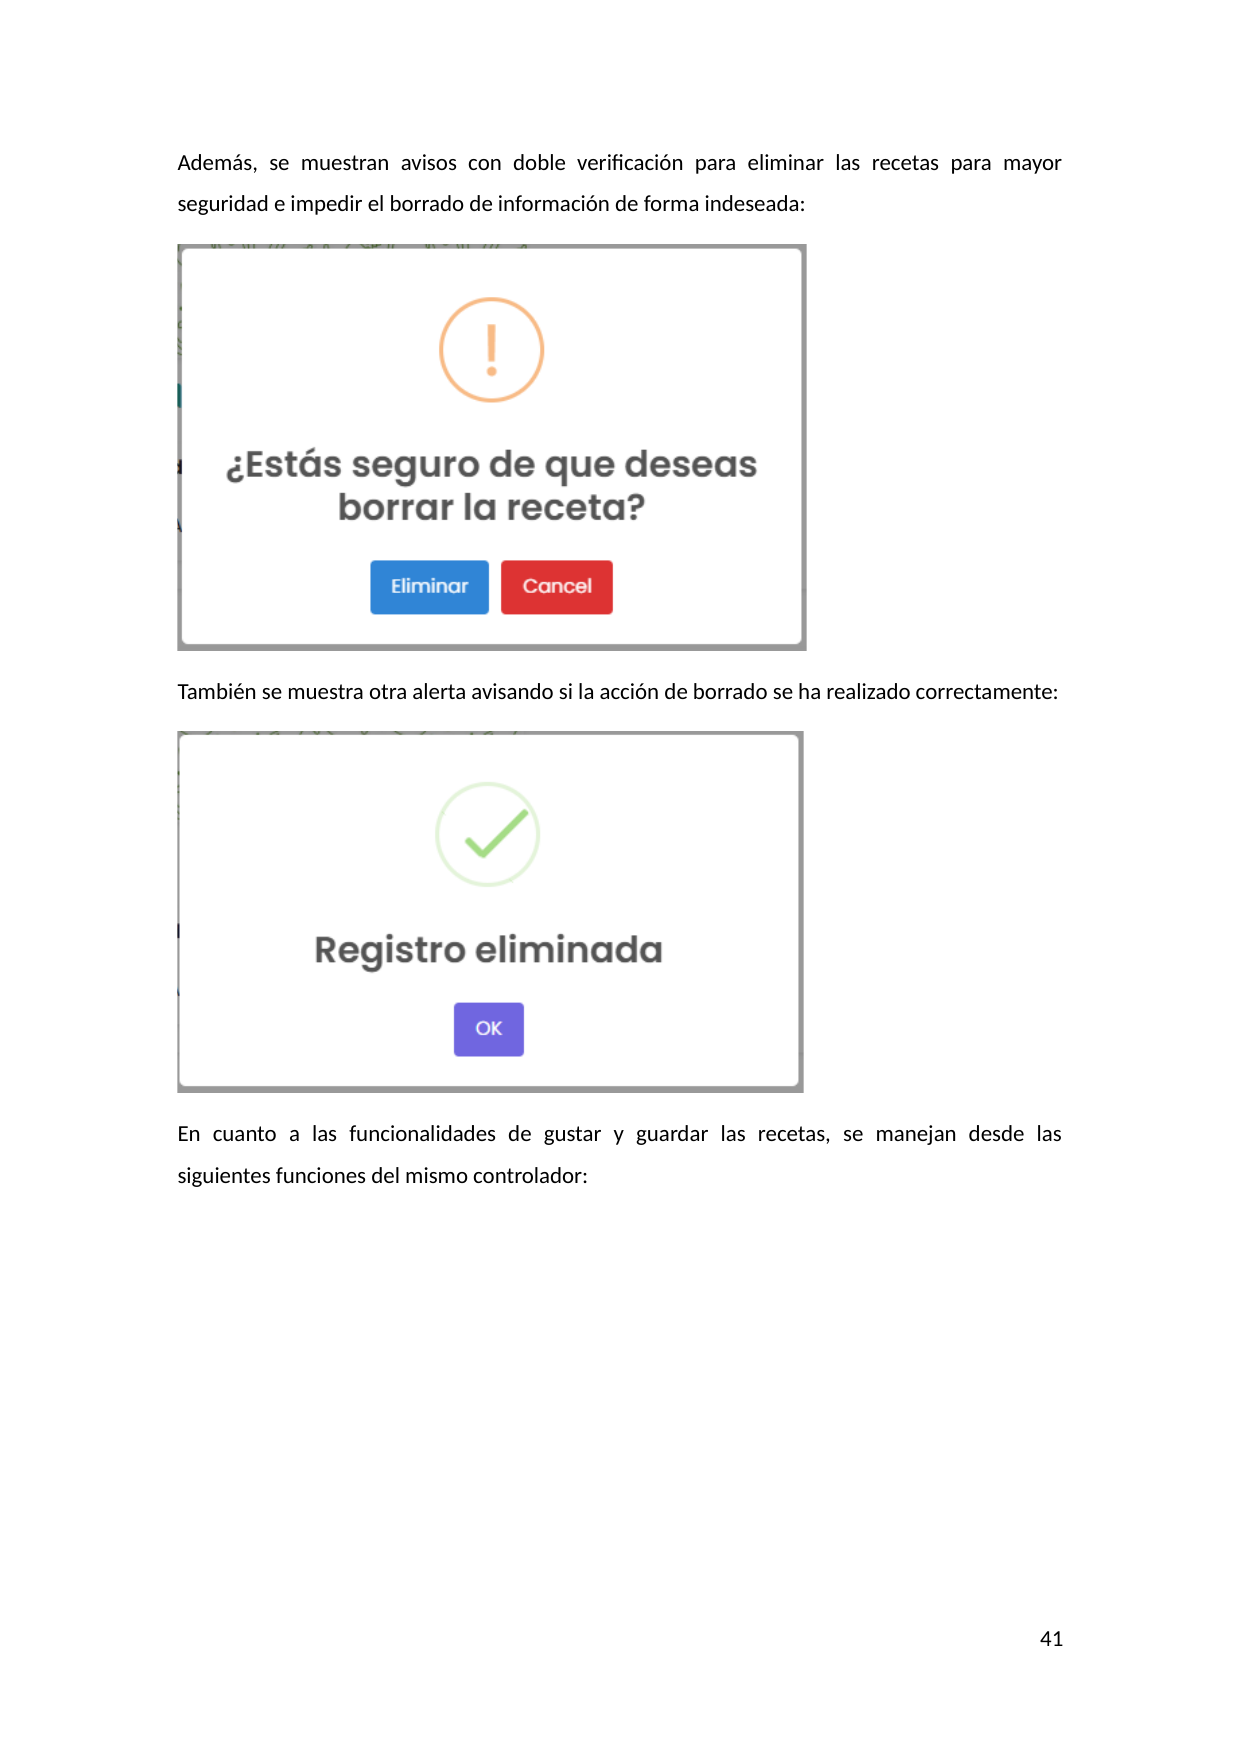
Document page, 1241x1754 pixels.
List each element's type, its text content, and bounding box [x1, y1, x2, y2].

picture [177, 244, 807, 651]
picture [177, 731, 804, 1093]
text En cuanto a las funcionalidades de gustar y guardar las recetas, se manejan desde las siguientes funciones del mismo controlador: [177, 1119, 1063, 1189]
text También se muestra otra alerta avisando si la acción de borrado se ha realizado correctamente: [177, 677, 1063, 705]
text Además, se muestran avisos con doble verificación para eliminar las recetas para mayor seguridad e impedir el borrado de información de forma indeseada: [177, 148, 1063, 218]
